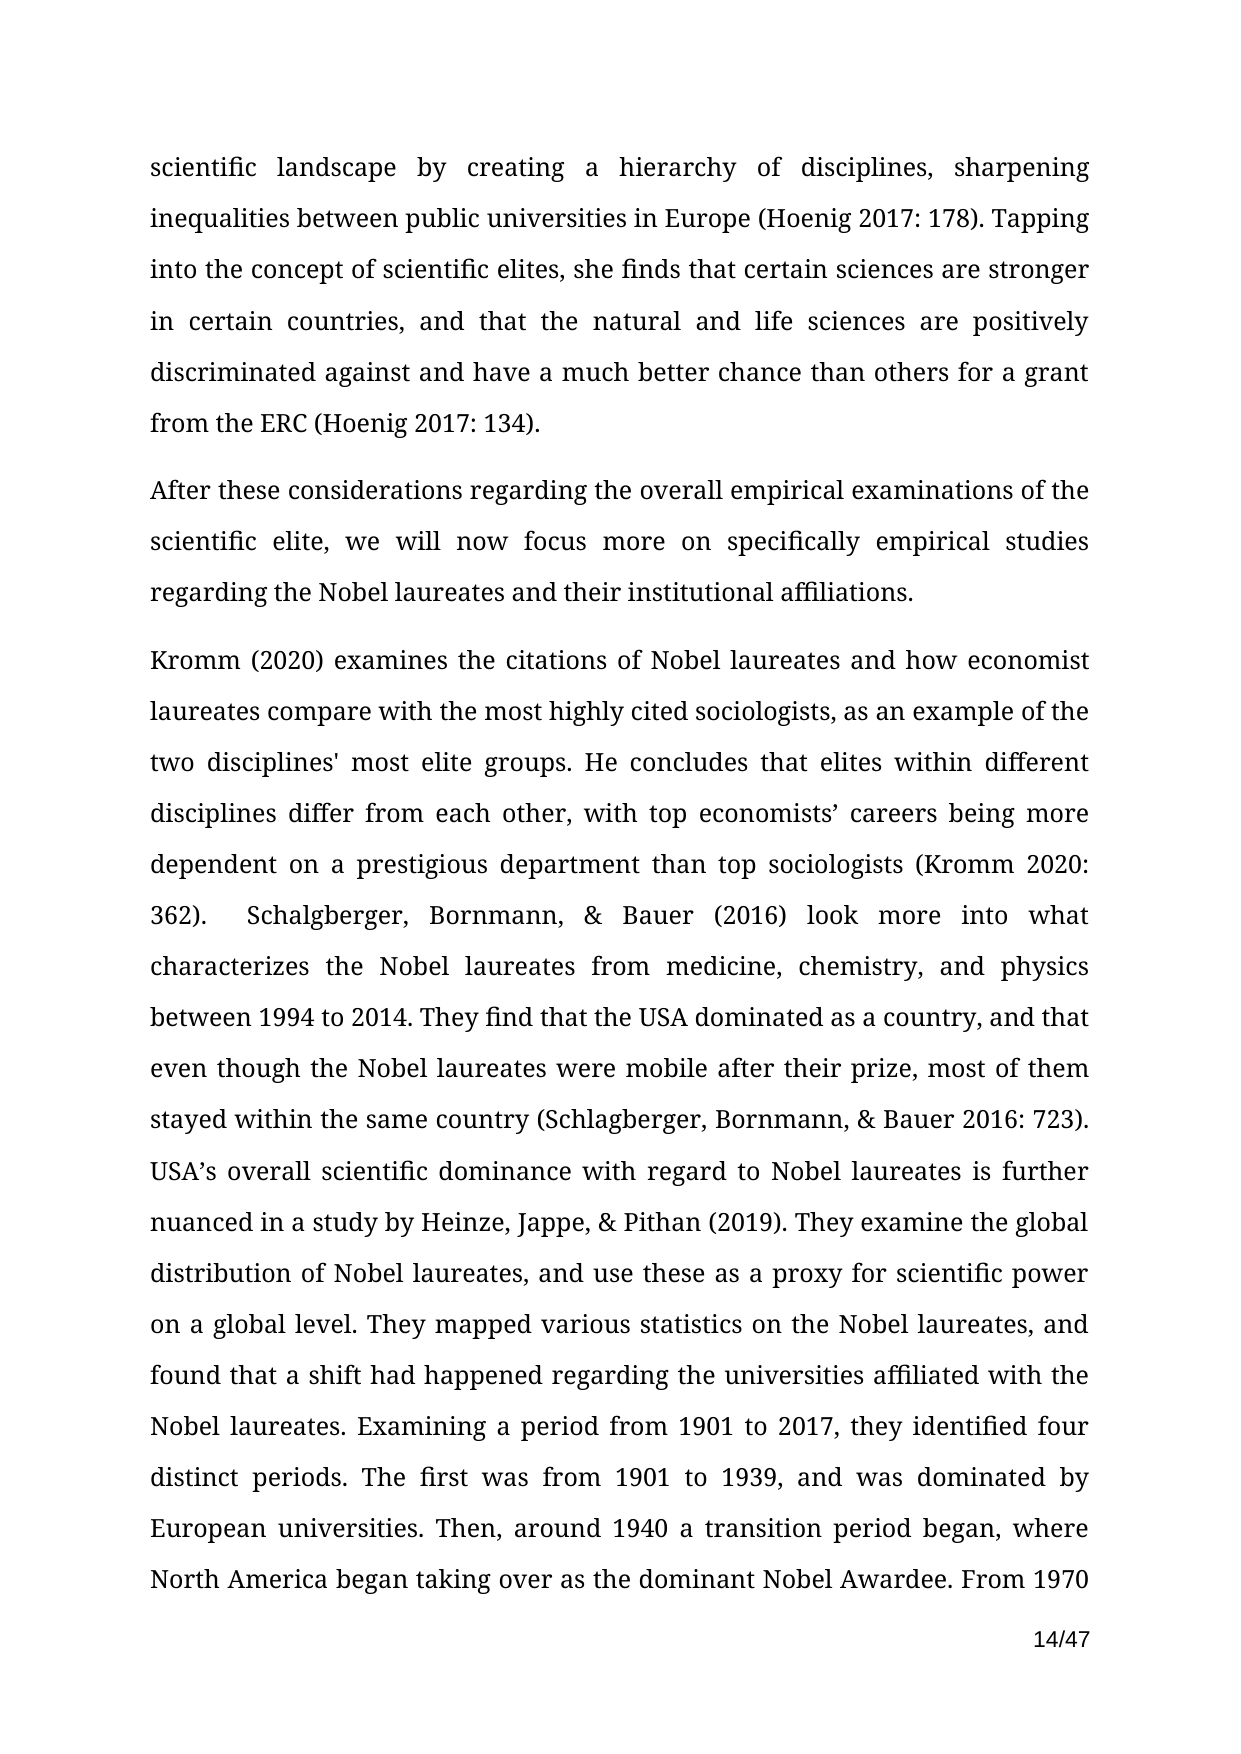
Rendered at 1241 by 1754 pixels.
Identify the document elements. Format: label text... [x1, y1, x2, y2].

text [150, 643, 1090, 1596]
text After these considerations regarding the overall empirical examinations of the scientific elite, we will now focus more on specifically empirical studies regarding the Nobel laureates and their institutional affiliations. [150, 473, 1090, 609]
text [150, 150, 1090, 439]
